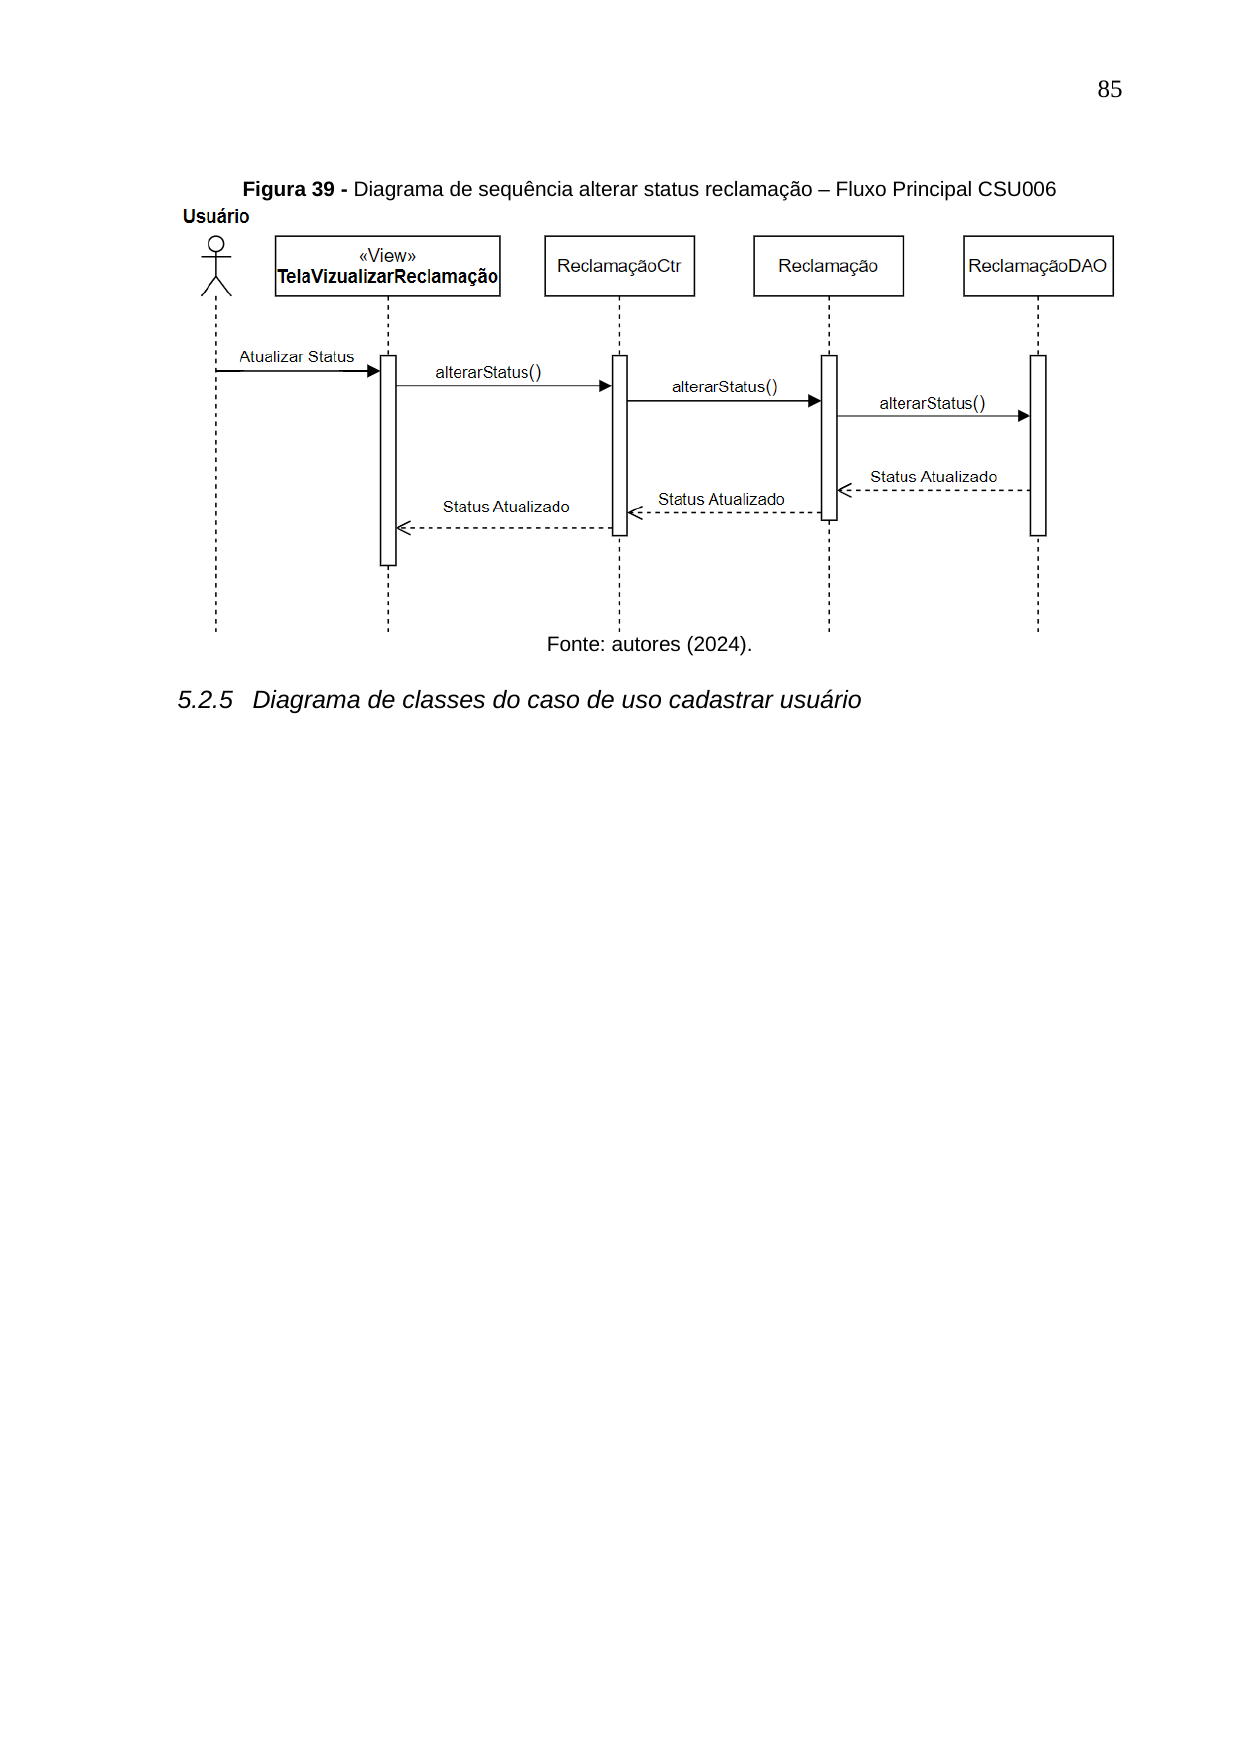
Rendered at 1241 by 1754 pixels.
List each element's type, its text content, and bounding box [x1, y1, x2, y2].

text Fonte: autores (2024). [177, 632, 1122, 656]
subtitle Diagrama de classes do caso de uso cadastrar usuário [177, 684, 1122, 713]
picture [177, 201, 1123, 632]
text Figura 39 - Diagrama de sequência alterar status reclamação – Fluxo Principal CSU006 [177, 177, 1122, 201]
